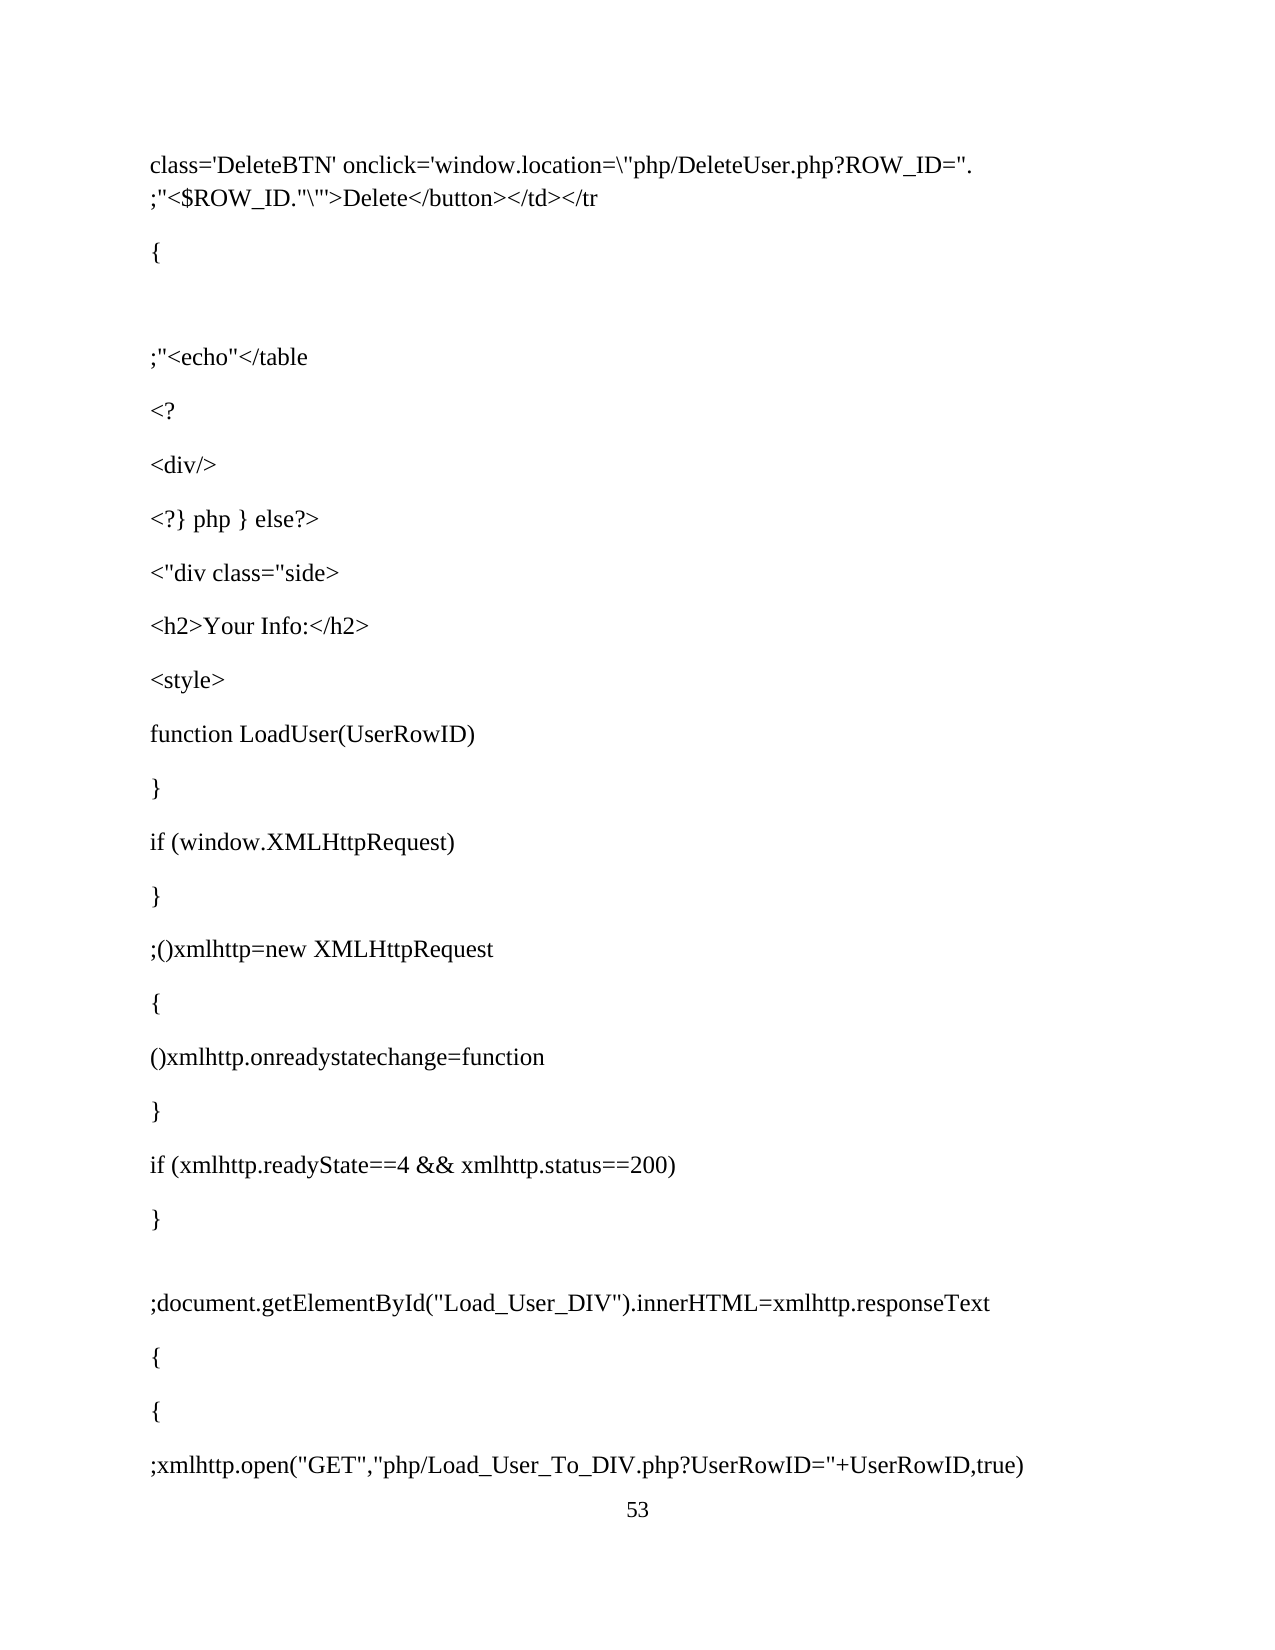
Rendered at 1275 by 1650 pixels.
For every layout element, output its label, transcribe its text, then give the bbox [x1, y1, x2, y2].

text } [150, 1342, 1125, 1371]
text </div> [150, 450, 1125, 479]
text xmlhttp=new XMLHttpRequest(); [150, 934, 1125, 963]
text if (window.XMLHttpRequest) [150, 827, 1125, 856]
text } [150, 237, 1125, 266]
text if (xmlhttp.readyState==4 && xmlhttp.status==200) [150, 1150, 1125, 1179]
text echo"</table>"; [150, 342, 1125, 371]
text { [150, 881, 1125, 909]
text <div class="side"> [150, 558, 1125, 586]
text <style> [150, 665, 1125, 694]
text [150, 150, 1125, 212]
text { [150, 773, 1125, 802]
text <h2>Your Info:</h2> [150, 611, 1125, 640]
text { [150, 1204, 1125, 1233]
text xmlhttp.onreadystatechange=function() [150, 1042, 1125, 1071]
text } [150, 988, 1125, 1017]
text } [150, 1396, 1125, 1425]
text <?php } else {?> [150, 504, 1125, 532]
text ?> [150, 396, 1125, 425]
text { [150, 1096, 1125, 1125]
text document.getElementById("Load_User_DIV").innerHTML=xmlhttp.responseText; [150, 1258, 1125, 1317]
text function LoadUser(UserRowID) [150, 719, 1125, 748]
text xmlhttp.open("GET","php/Load_User_To_DIV.php?UserRowID="+UserRowID,true); [150, 1450, 1125, 1479]
